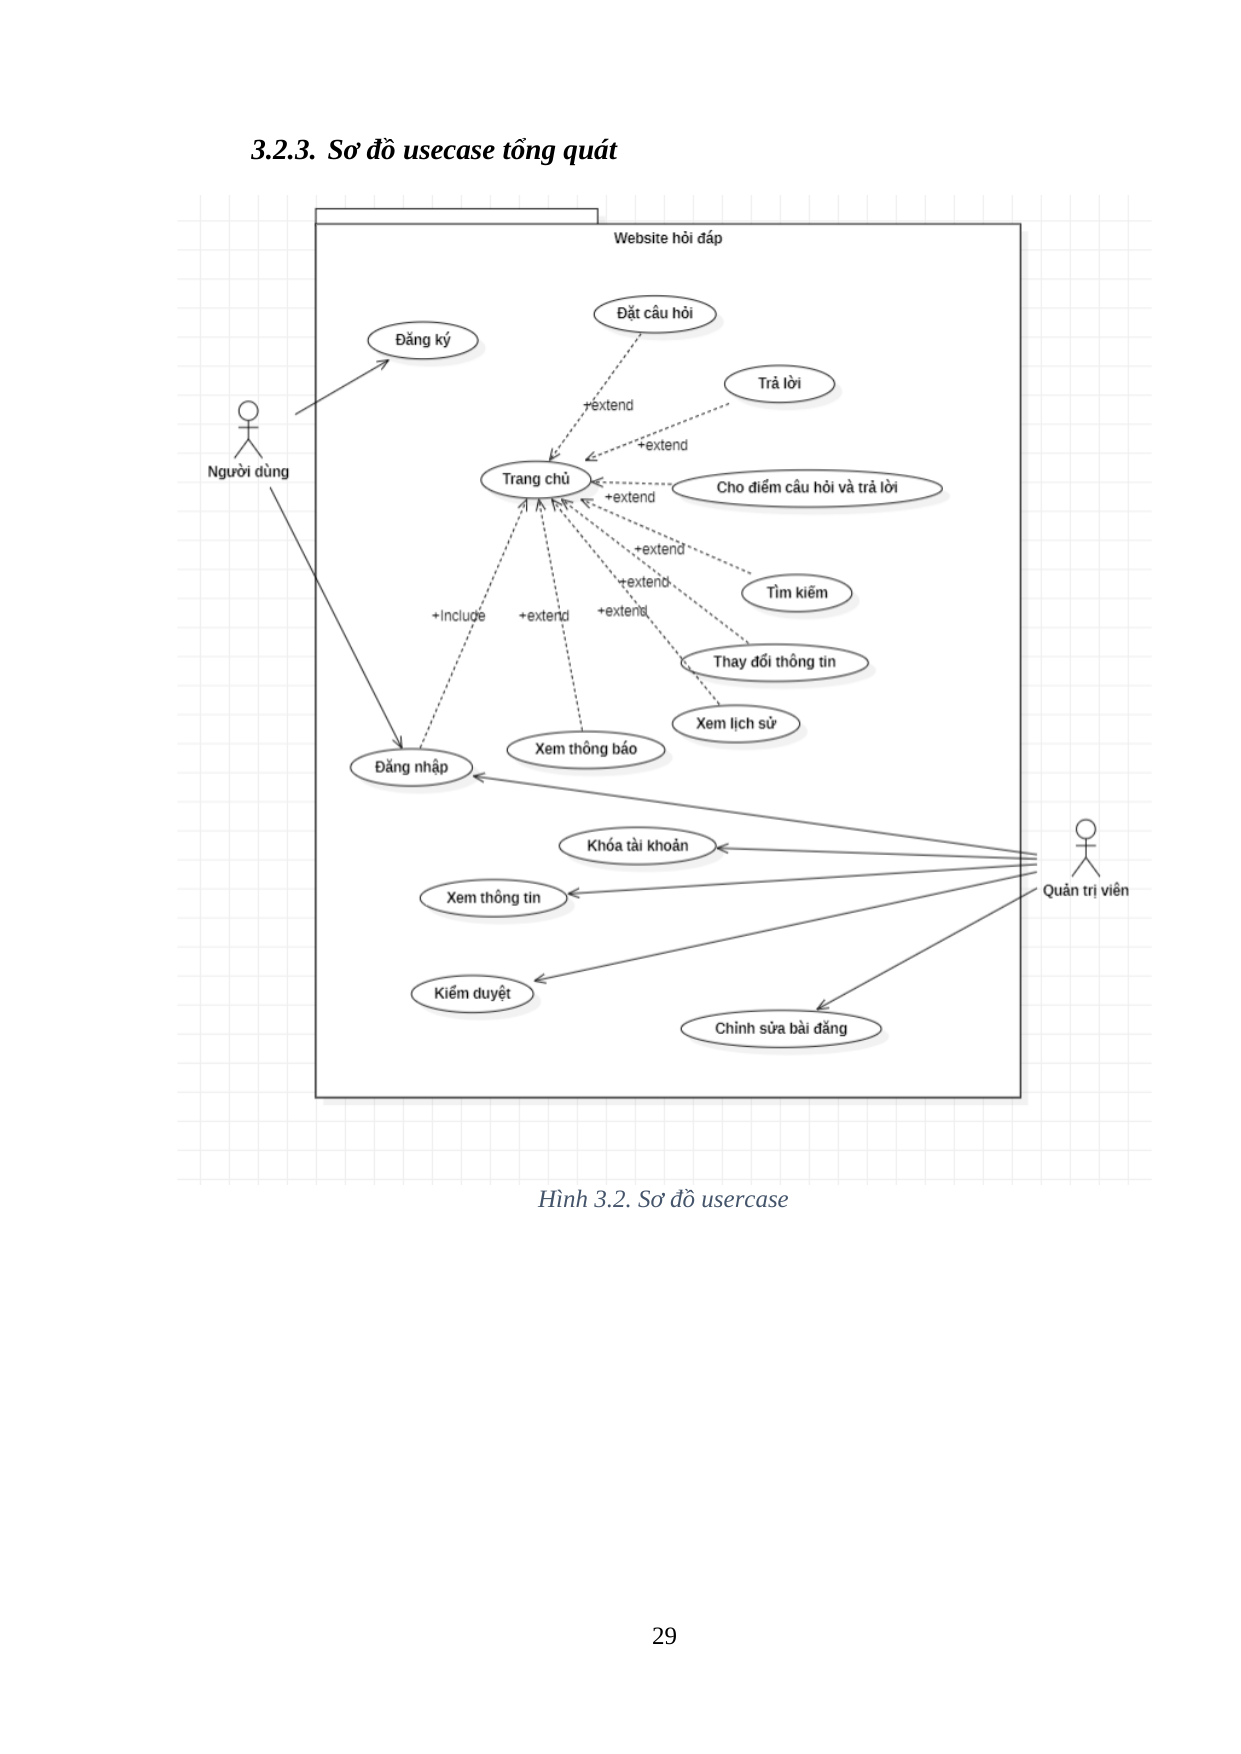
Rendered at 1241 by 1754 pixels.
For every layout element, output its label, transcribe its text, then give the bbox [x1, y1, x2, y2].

picture [177, 195, 1152, 1185]
text Hình 3.2. Sơ đồ usercase [177, 1185, 1152, 1213]
subtitle Sơ đồ usecase tổng quát [251, 132, 1152, 166]
